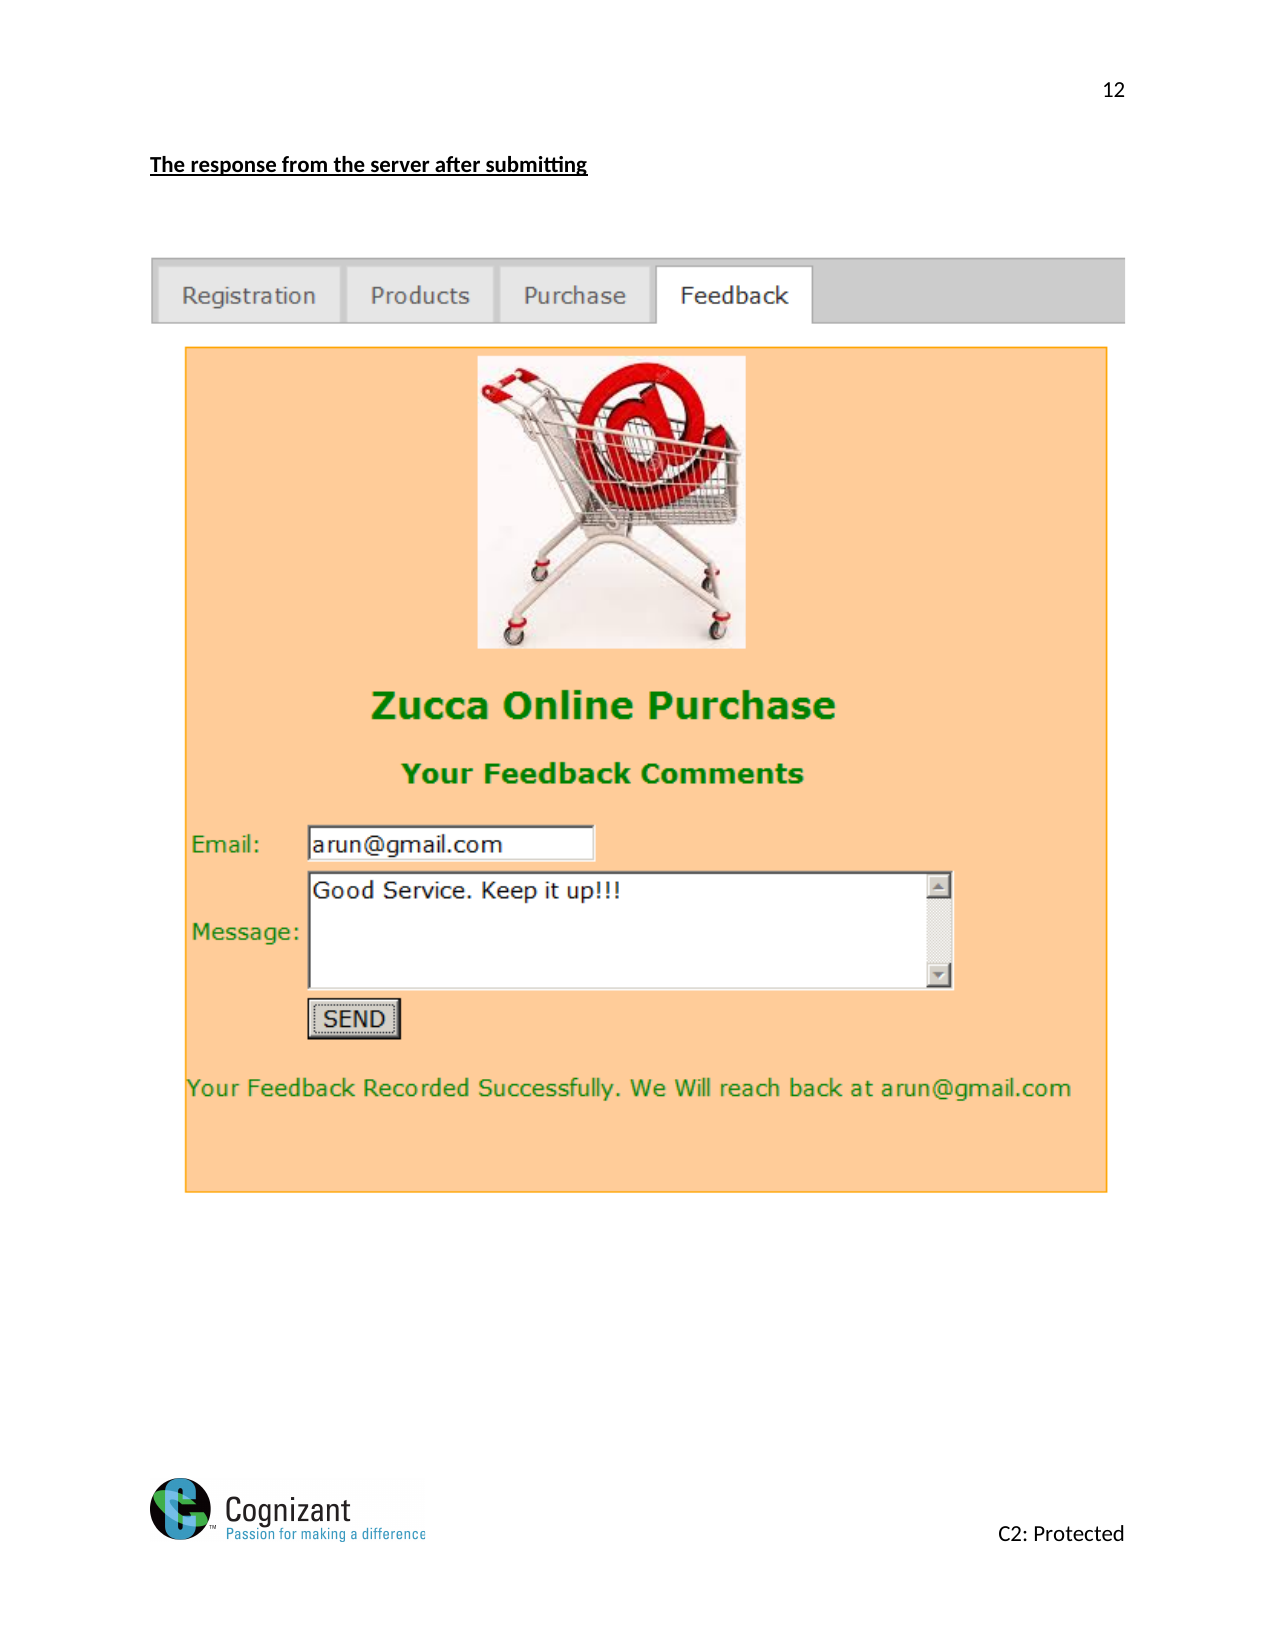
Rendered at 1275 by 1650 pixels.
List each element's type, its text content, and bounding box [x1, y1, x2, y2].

picture [150, 1478, 426, 1542]
text The response from the server after submitting [150, 150, 1125, 178]
picture [150, 256, 1125, 1216]
